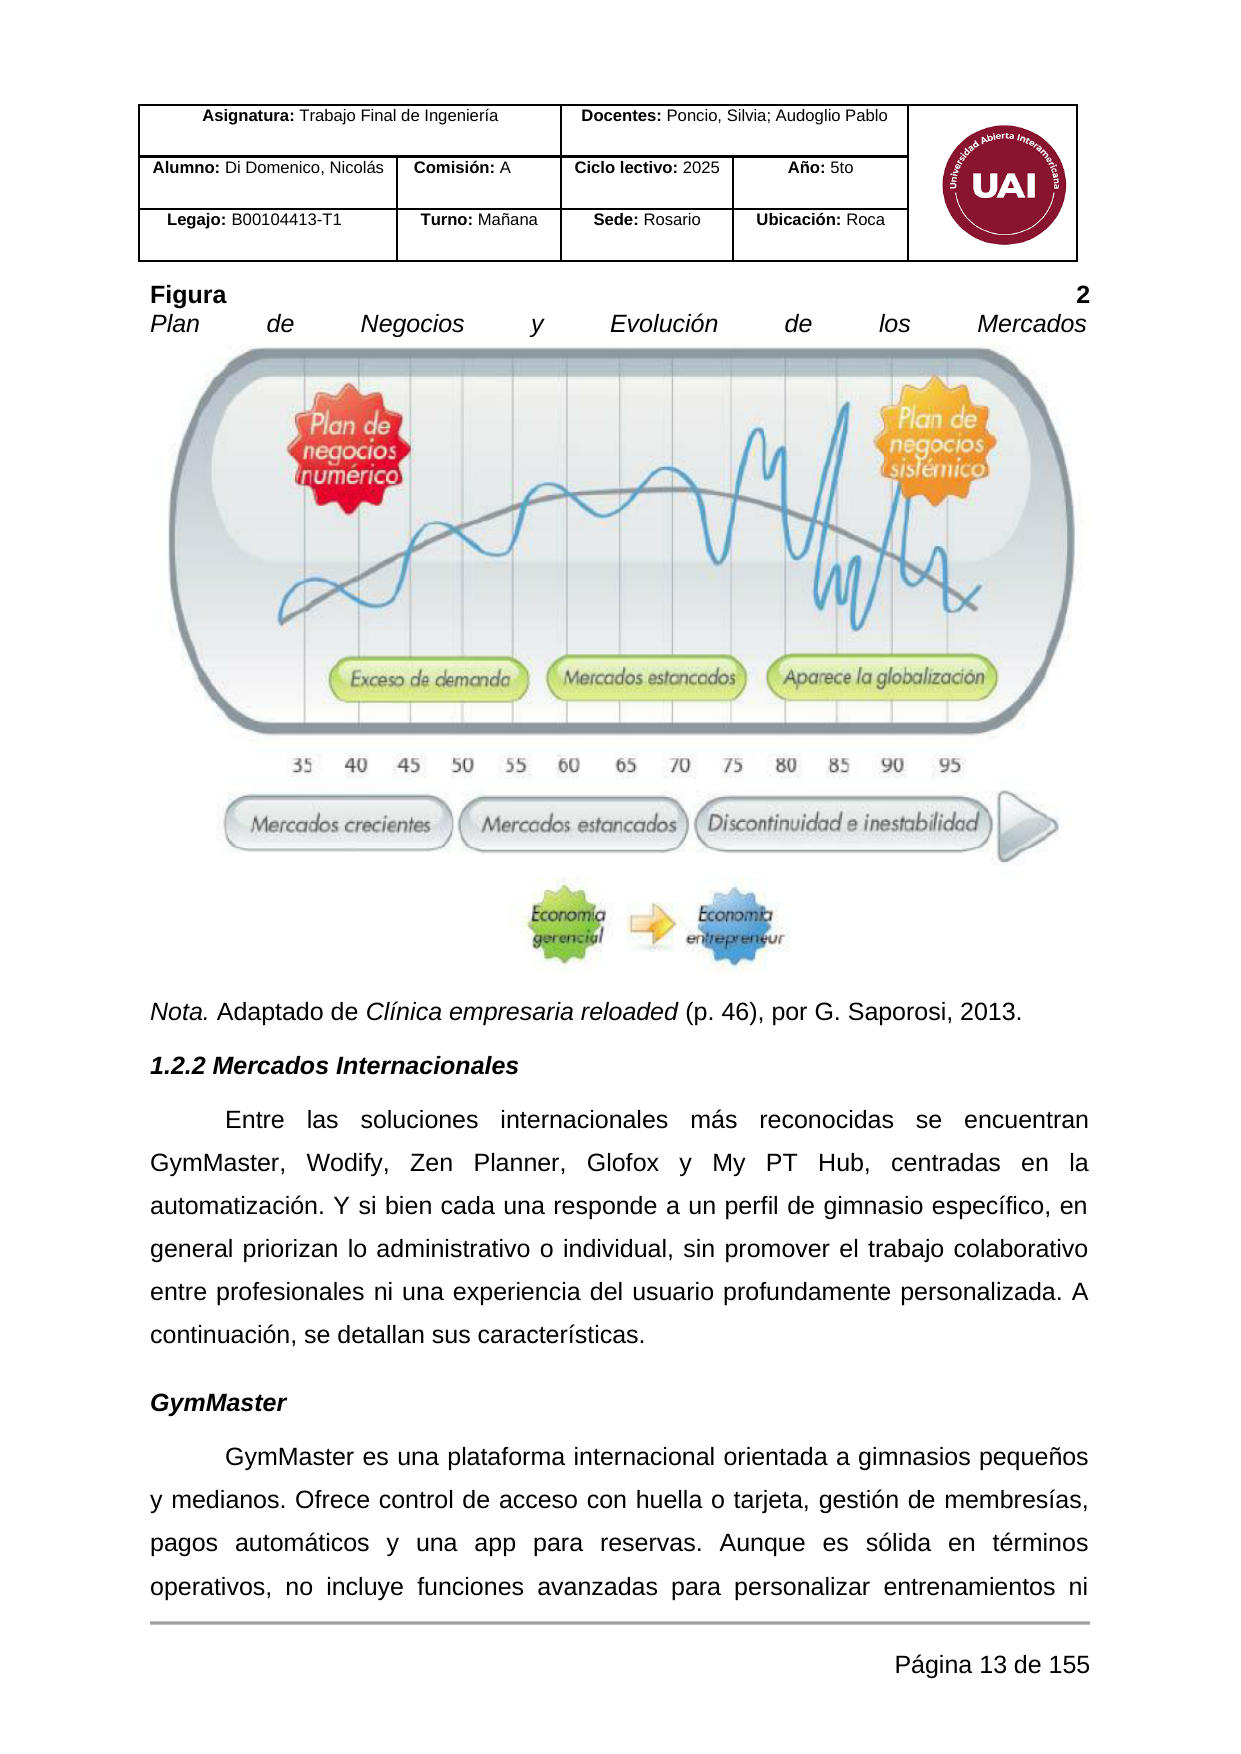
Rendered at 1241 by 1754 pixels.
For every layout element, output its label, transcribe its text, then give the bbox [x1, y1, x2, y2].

text Figura 2 Plan de Negocios y Evolución de los Mercados [150, 150, 1090, 337]
subtitle GymMaster [150, 1388, 1090, 1417]
text Entre las soluciones internacionales más reconocidas se encuentran GymMaster, Wodify, Zen Planner, Glofox y My PT Hub, centradas en la automatización. Y si bien cada una responde a un perfil de gimnasio específico, en general priorizan lo administrativo o individual, sin promover el trabajo colaborativo entre profesionales ni una experiencia del usuario profundamente personalizada. A continuación, se detallan sus características. [150, 1105, 1090, 1349]
picture [939, 118, 1068, 150]
text Nota. Adaptado de Clínica empresaria reloaded (p. 46), por G. Saporosi, 2013. [150, 997, 1090, 1026]
subtitle 1.2.2 Mercados Internacionales [150, 1051, 1090, 1080]
picture [150, 337, 1091, 973]
